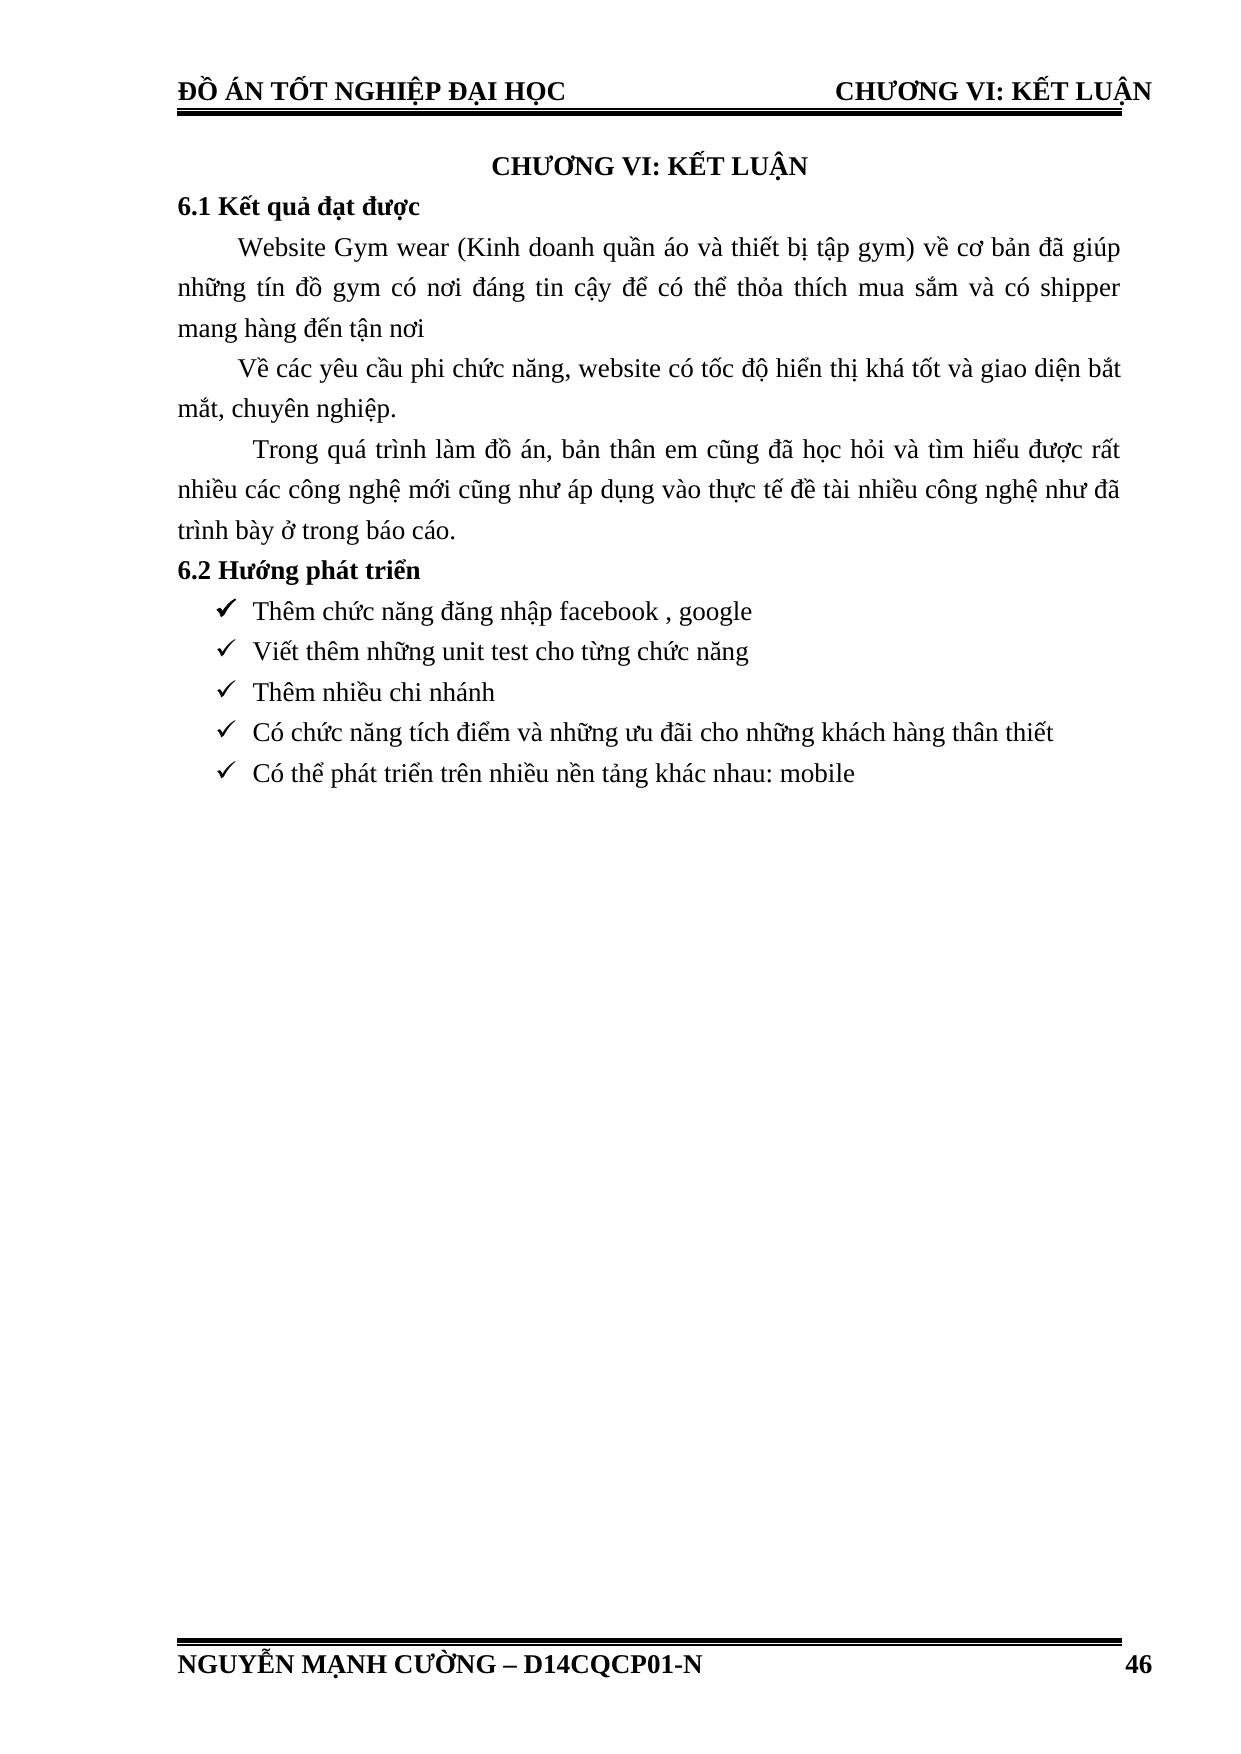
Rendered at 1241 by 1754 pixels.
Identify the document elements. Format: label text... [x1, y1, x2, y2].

list Viết thêm những unit test cho từng chức năng [215, 635, 1122, 666]
text Website Gym wear (Kinh doanh quần áo và thiết bị tập gym) về cơ bản đã giúp những tín đồ gym có nơi đáng tin cậy để có thể thỏa thích mua sắm và có shipper mang hàng đến tận nơi [177, 231, 1122, 343]
subtitle 6.1 Kết quả đạt được [177, 190, 1122, 222]
list Thêm nhiều chi nhánh [215, 676, 1122, 707]
list Có chức năng tích điểm và những ưu đãi cho những khách hàng thân thiết [215, 716, 1122, 748]
list Thêm chức năng đăng nhập facebook , google [215, 594, 1122, 626]
subtitle CHƯƠNG VI: KẾT LUẬN [177, 150, 1122, 181]
text Trong quá trình làm đồ án, bản thân em cũng đã học hỏi và tìm hiểu được rất nhiều các công nghệ mới cũng như áp dụng vào thực tế đề tài nhiều công nghệ như đã trình bày ở trong báo cáo. [177, 433, 1122, 545]
text Về các yêu cầu phi chức năng, website có tốc độ hiển thị khá tốt và giao diện bắt mắt, chuyên nghiệp. [177, 352, 1122, 424]
subtitle 6.2 Hướng phát triển [177, 554, 1122, 585]
list Có thể phát triển trên nhiều nền tảng khác nhau: mobile [215, 757, 1122, 788]
